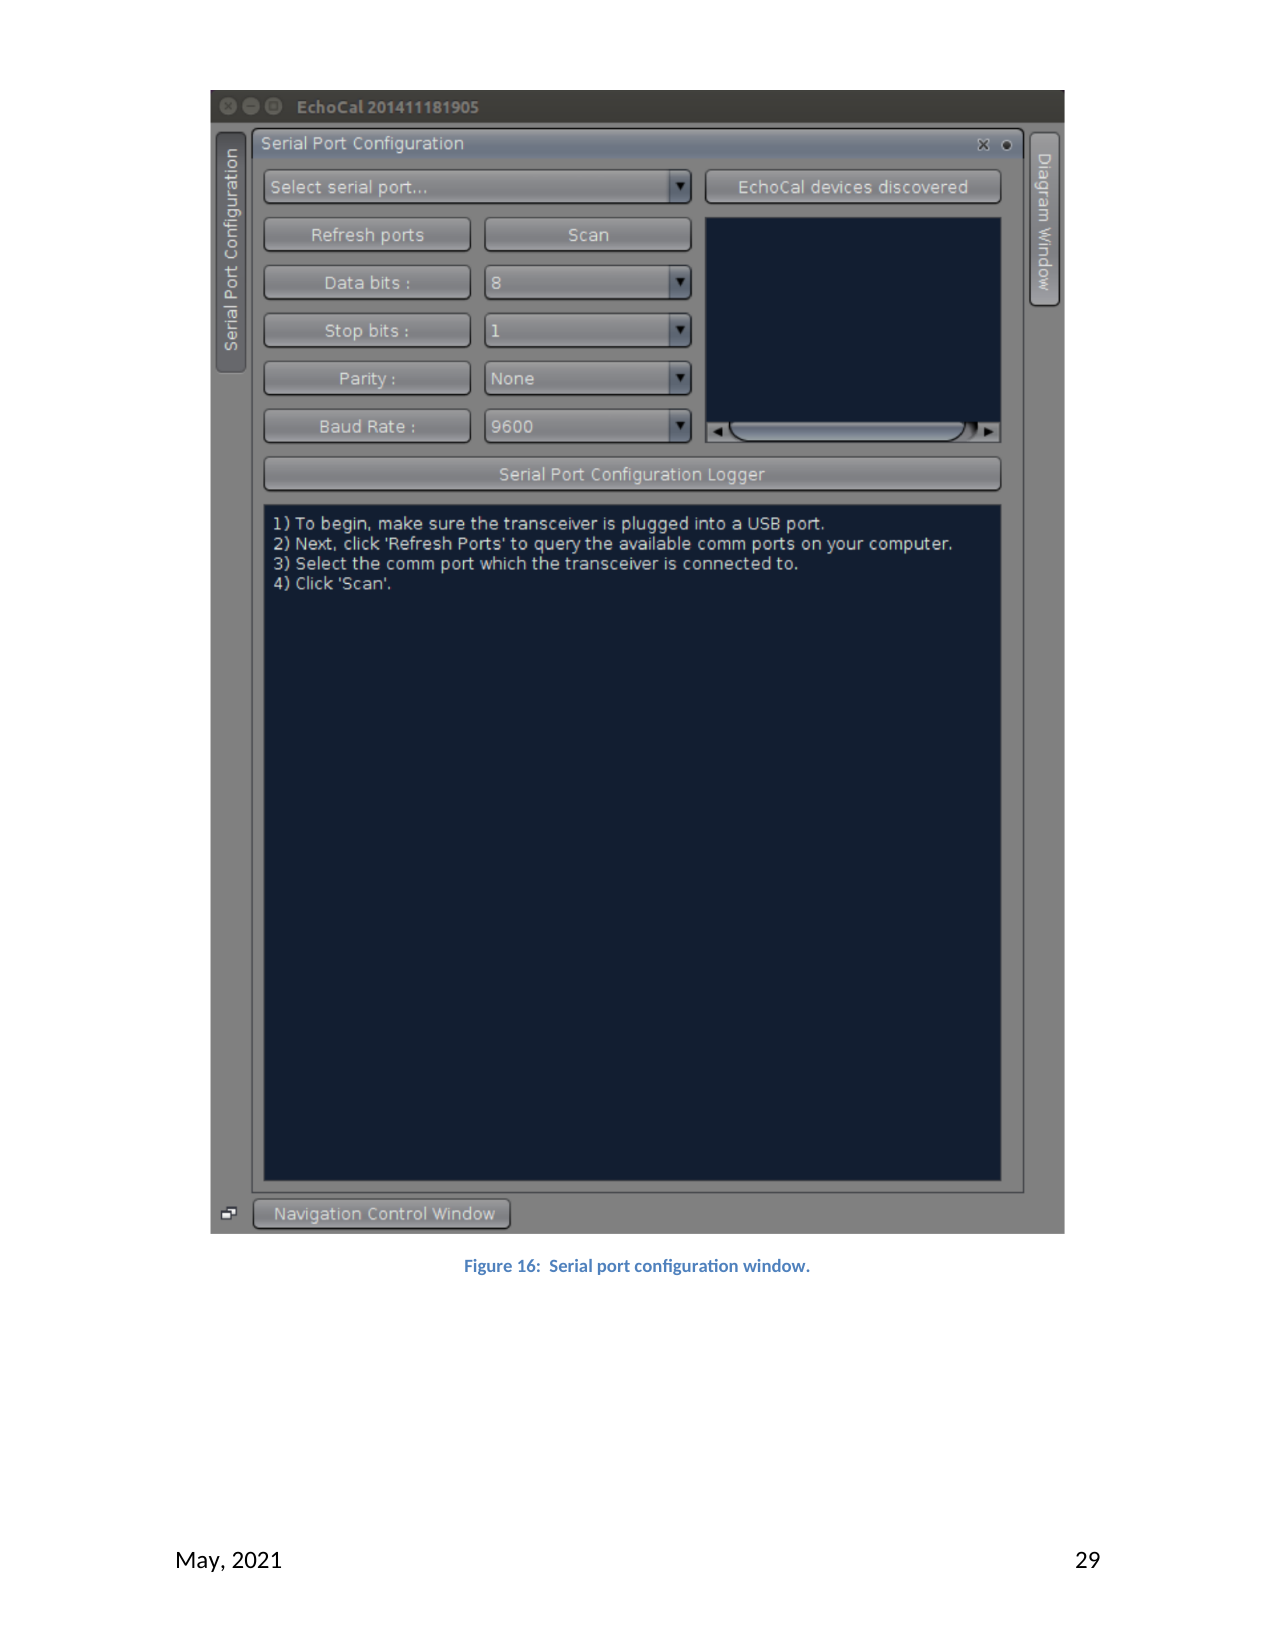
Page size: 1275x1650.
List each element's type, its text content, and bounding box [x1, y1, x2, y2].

picture [210, 90, 1065, 1234]
text Figure : Serial port configuration window. [150, 1254, 1125, 1277]
